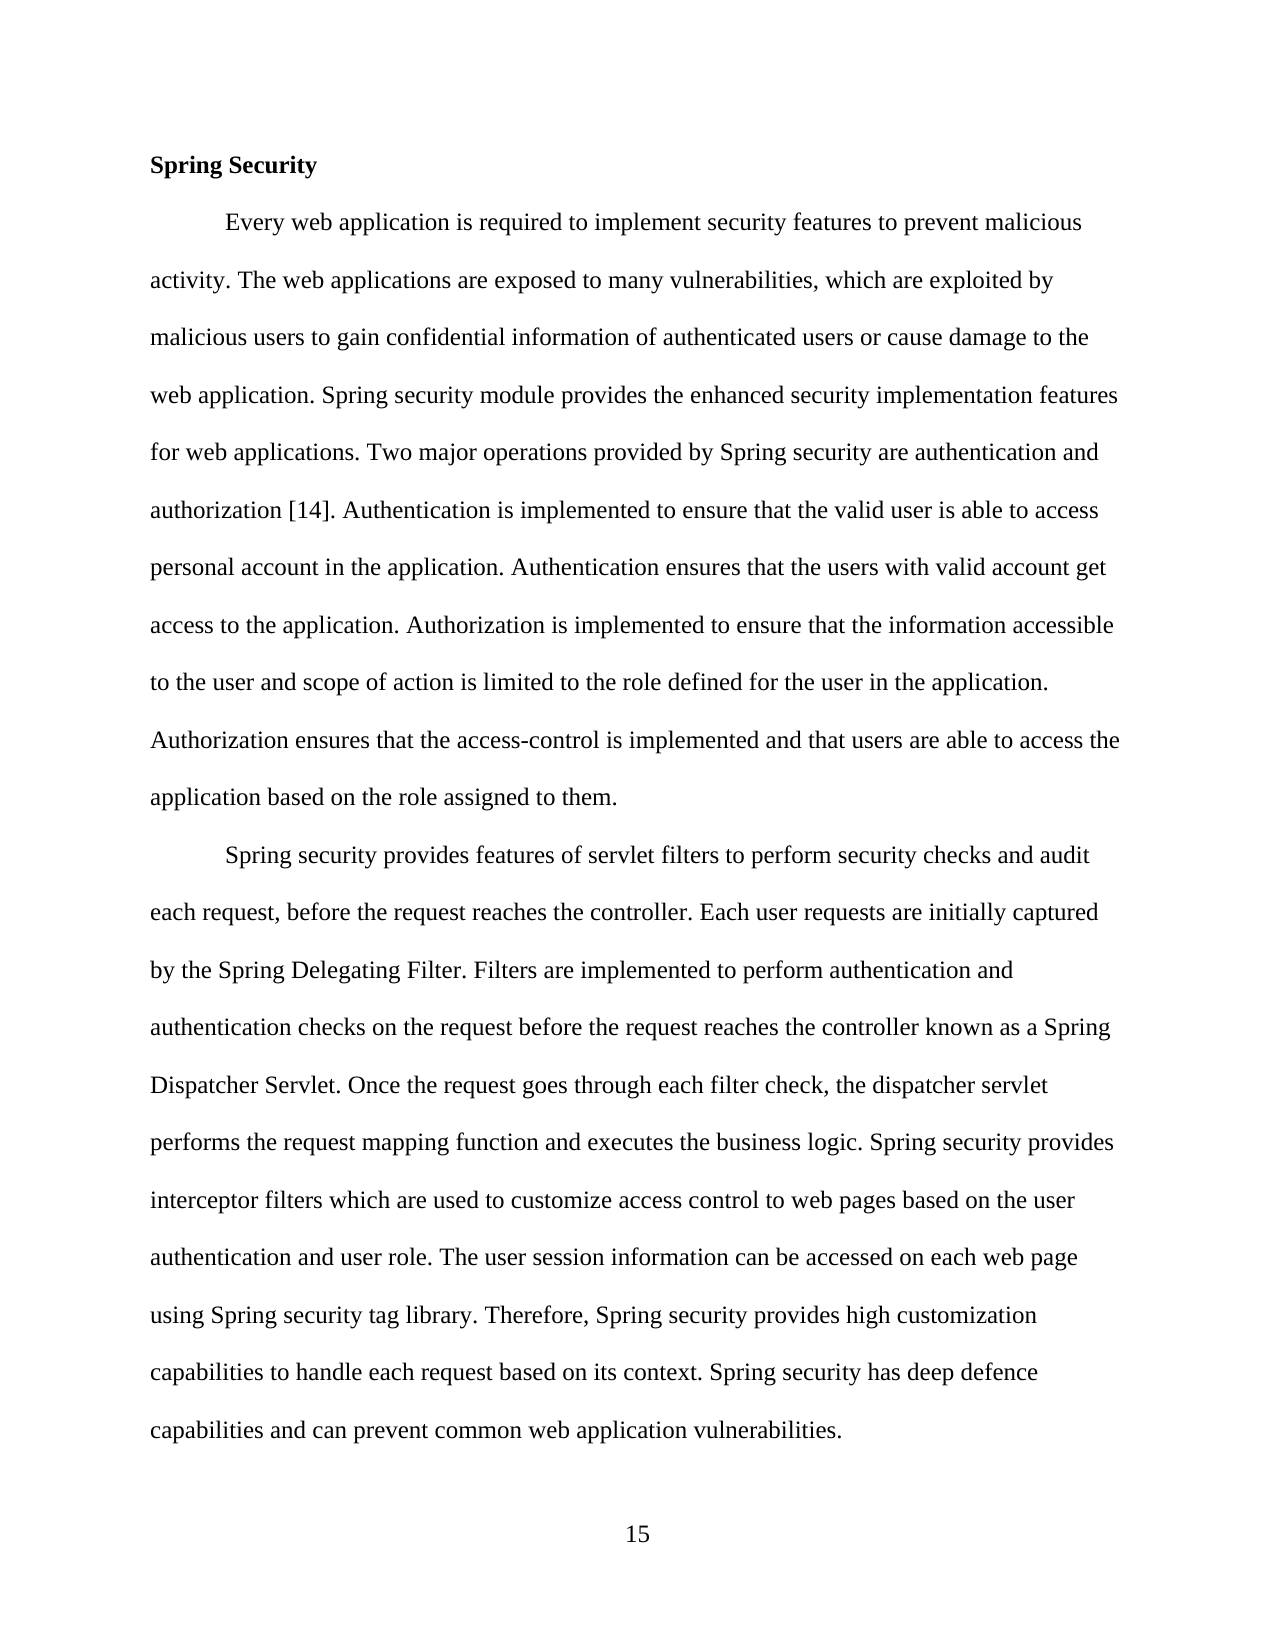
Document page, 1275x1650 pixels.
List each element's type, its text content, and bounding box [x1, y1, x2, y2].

text Every web application is required to implement security features to prevent malicious [150, 207, 1125, 236]
text Spring Security [150, 150, 1125, 179]
text activity. The web applications are exposed to many vulnerabilities, which are exploited by malicious users to gain confidential information of authenticated users or cause damage to the web application. Spring security module provides the enhanced security implementation features for web applications. Two major operations provided by Spring security are authentication and authorization [14]. Authentication is implemented to ensure that the valid user is able to access personal account in the application. Authentication ensures that the users with valid account get access to the application. Authorization is implemented to ensure that the information accessible to the user and scope of action is limited to the role defined for the user in the application. Authorization ensures that the access-control is implemented and that users are able to access the application based on the role assigned to them. [150, 265, 1125, 811]
text Spring security provides features of servlet filters to perform security checks and audit each request, before the request reaches the controller. Each user requests are initially captured by the Spring Delegating Filter. Filters are implemented to perform authentication and authentication checks on the request before the request reaches the controller known as a Spring Dispatcher Servlet. Once the request goes through each filter check, the dispatcher servlet performs the request mapping function and executes the business logic. Spring security provides interceptor filters which are used to customize access control to web pages based on the user authentication and user role. The user session information can be accessed on each web page using Spring security tag library. Therefore, Spring security provides high customization capabilities to handle each request based on its context. Spring security has deep defence capabilities and can prevent common web application vulnerabilities. [150, 840, 1125, 1444]
